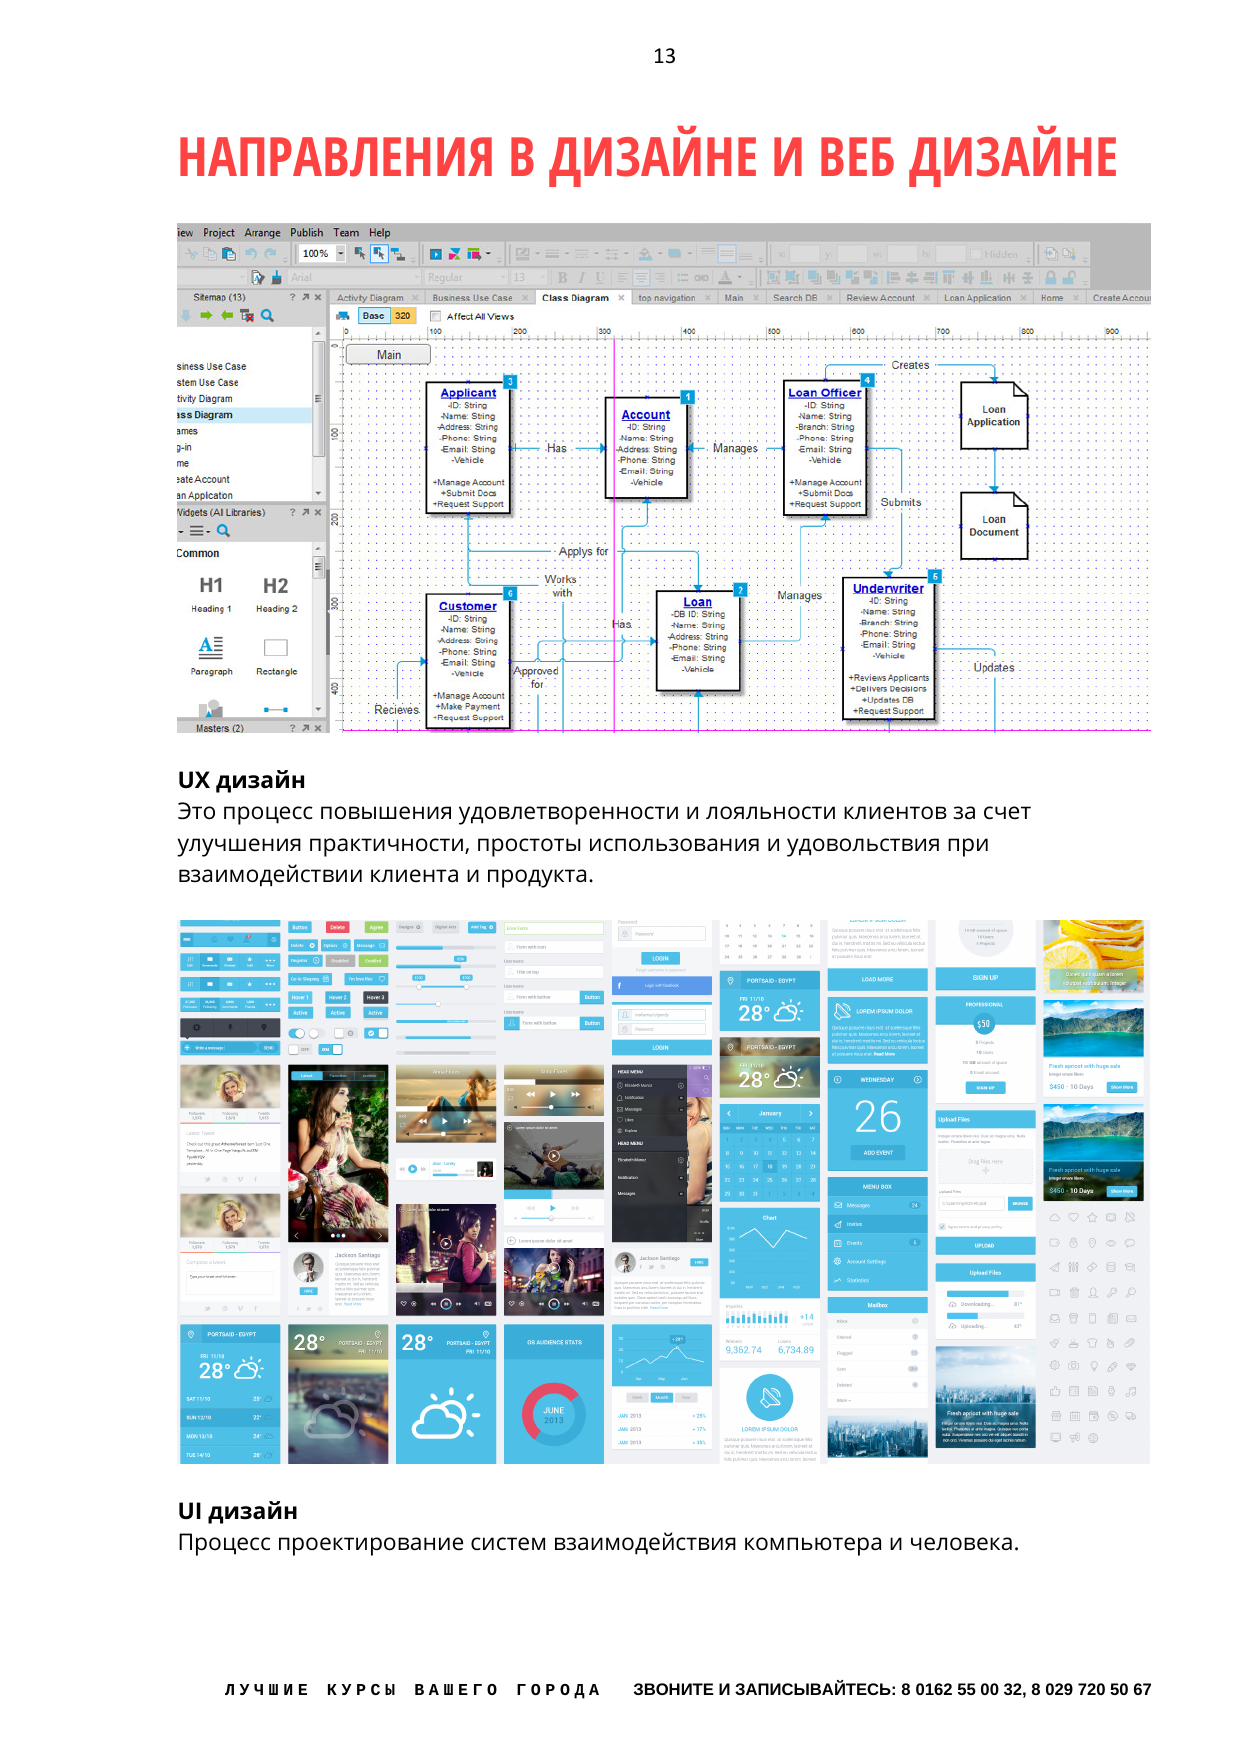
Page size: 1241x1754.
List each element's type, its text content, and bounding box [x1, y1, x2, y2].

title НАПРАВЛЕНИЯ В ДИЗАЙНЕ И ВЕБ ДИЗАЙНЕ [177, 118, 1152, 192]
picture [177, 920, 1150, 1464]
text UI дизайн Процесс проектирование систем взаимодействия компьютера и человека. [177, 1495, 1152, 1557]
text Это процесс повышения удовлетворенности и лояльности клиентов за счет улучшения практичности, простоты использования и удовольствия при взаимодействии клиента и продукта. [177, 795, 1152, 889]
text UX дизайн [177, 764, 1152, 795]
picture [177, 223, 1151, 733]
